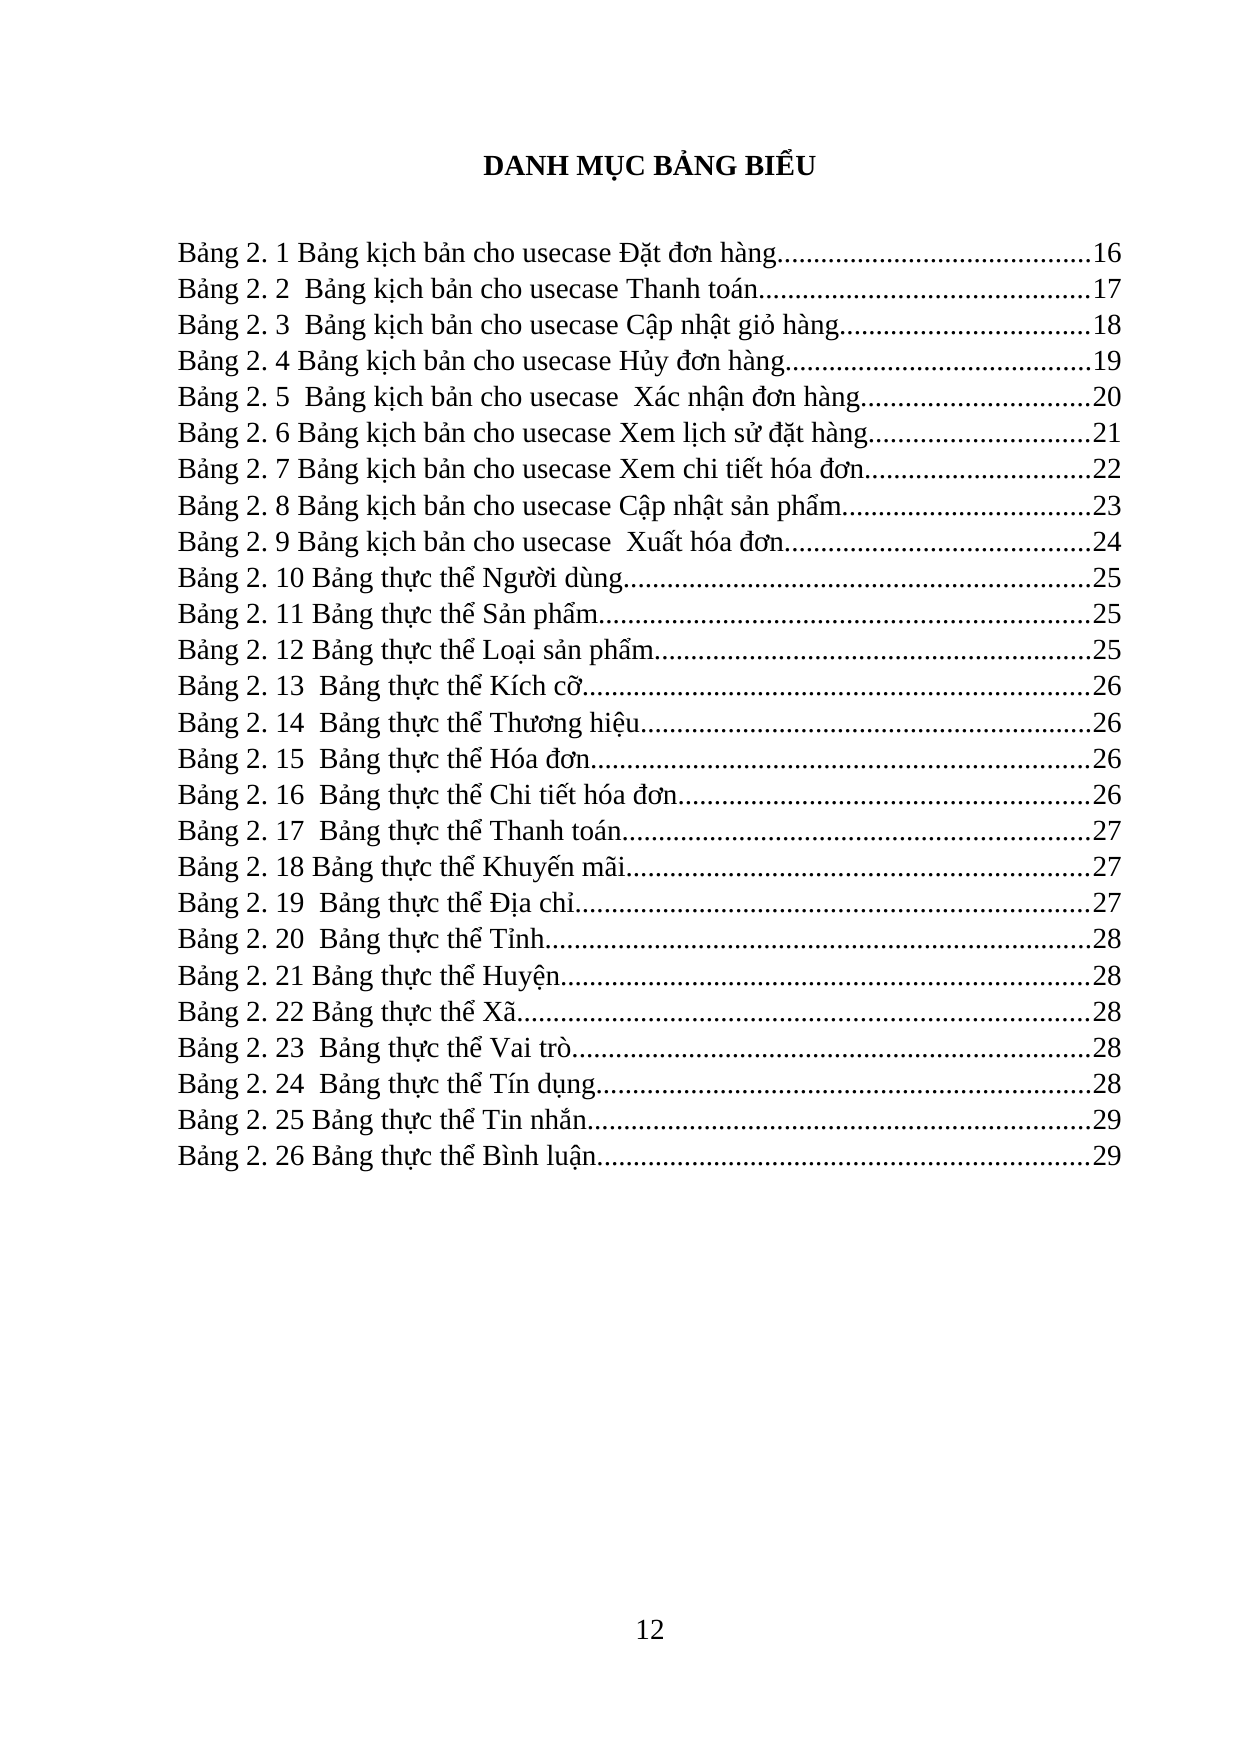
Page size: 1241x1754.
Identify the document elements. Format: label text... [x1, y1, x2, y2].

text Bảng 2. 6 Bảng kịch bản cho usecase Xem lịch sử đặt hàng 21 [177, 416, 1122, 449]
text Bảng 2. 19 Bảng thực thể Địa chỉ 27 [177, 885, 1122, 919]
text Bảng 2. 12 Bảng thực thể Loại sản phẩm 25 [177, 632, 1122, 666]
text Bảng 2. 3 Bảng kịch bản cho usecase Cập nhật giỏ hàng 18 [177, 307, 1122, 341]
text Bảng 2. 16 Bảng thực thể Chi tiết hóa đơn 26 [177, 777, 1122, 811]
text Bảng 2. 26 Bảng thực thể Bình luận 29 [177, 1138, 1122, 1172]
text Bảng 2. 9 Bảng kịch bản cho usecase Xuất hóa đơn 24 [177, 524, 1122, 557]
text Bảng 2. 14 Bảng thực thể Thương hiệu 26 [177, 705, 1122, 738]
text Bảng 2. 8 Bảng kịch bản cho usecase Cập nhật sản phẩm 23 [177, 488, 1122, 521]
text Bảng 2. 10 Bảng thực thể Người dùng 25 [177, 560, 1122, 594]
text Bảng 2. 11 Bảng thực thể Sản phẩm 25 [177, 596, 1122, 630]
text Bảng 2. 17 Bảng thực thể Thanh toán 27 [177, 813, 1122, 847]
text Bảng 2. 15 Bảng thực thể Hóa đơn 26 [177, 741, 1122, 774]
text Bảng 2. 24 Bảng thực thể Tín dụng 28 [177, 1066, 1122, 1100]
text DANH MỤC BẢNG BIỂU [177, 148, 1122, 181]
text Bảng 2. 22 Bảng thực thể Xã 28 [177, 994, 1122, 1027]
text Bảng 2. 18 Bảng thực thể Khuyến mãi 27 [177, 849, 1122, 883]
text Bảng 2. 20 Bảng thực thể Tỉnh 28 [177, 922, 1122, 955]
text Bảng 2. 25 Bảng thực thể Tin nhắn 29 [177, 1102, 1122, 1136]
text Bảng 2. 4 Bảng kịch bản cho usecase Hủy đơn hàng 19 [177, 343, 1122, 377]
text Bảng 2. 2 Bảng kịch bản cho usecase Thanh toán 17 [177, 271, 1122, 304]
text Bảng 2. 5 Bảng kịch bản cho usecase Xác nhận đơn hàng 20 [177, 379, 1122, 413]
text Bảng 2. 21 Bảng thực thể Huyện 28 [177, 958, 1122, 991]
text Bảng 2. 13 Bảng thực thể Kích cỡ 26 [177, 668, 1122, 702]
text Bảng 2. 1 Bảng kịch bản cho usecase Đặt đơn hàng 16 [177, 235, 1122, 268]
text Bảng 2. 7 Bảng kịch bản cho usecase Xem chi tiết hóa đơn 22 [177, 452, 1122, 485]
text Bảng 2. 23 Bảng thực thể Vai trò 28 [177, 1030, 1122, 1063]
